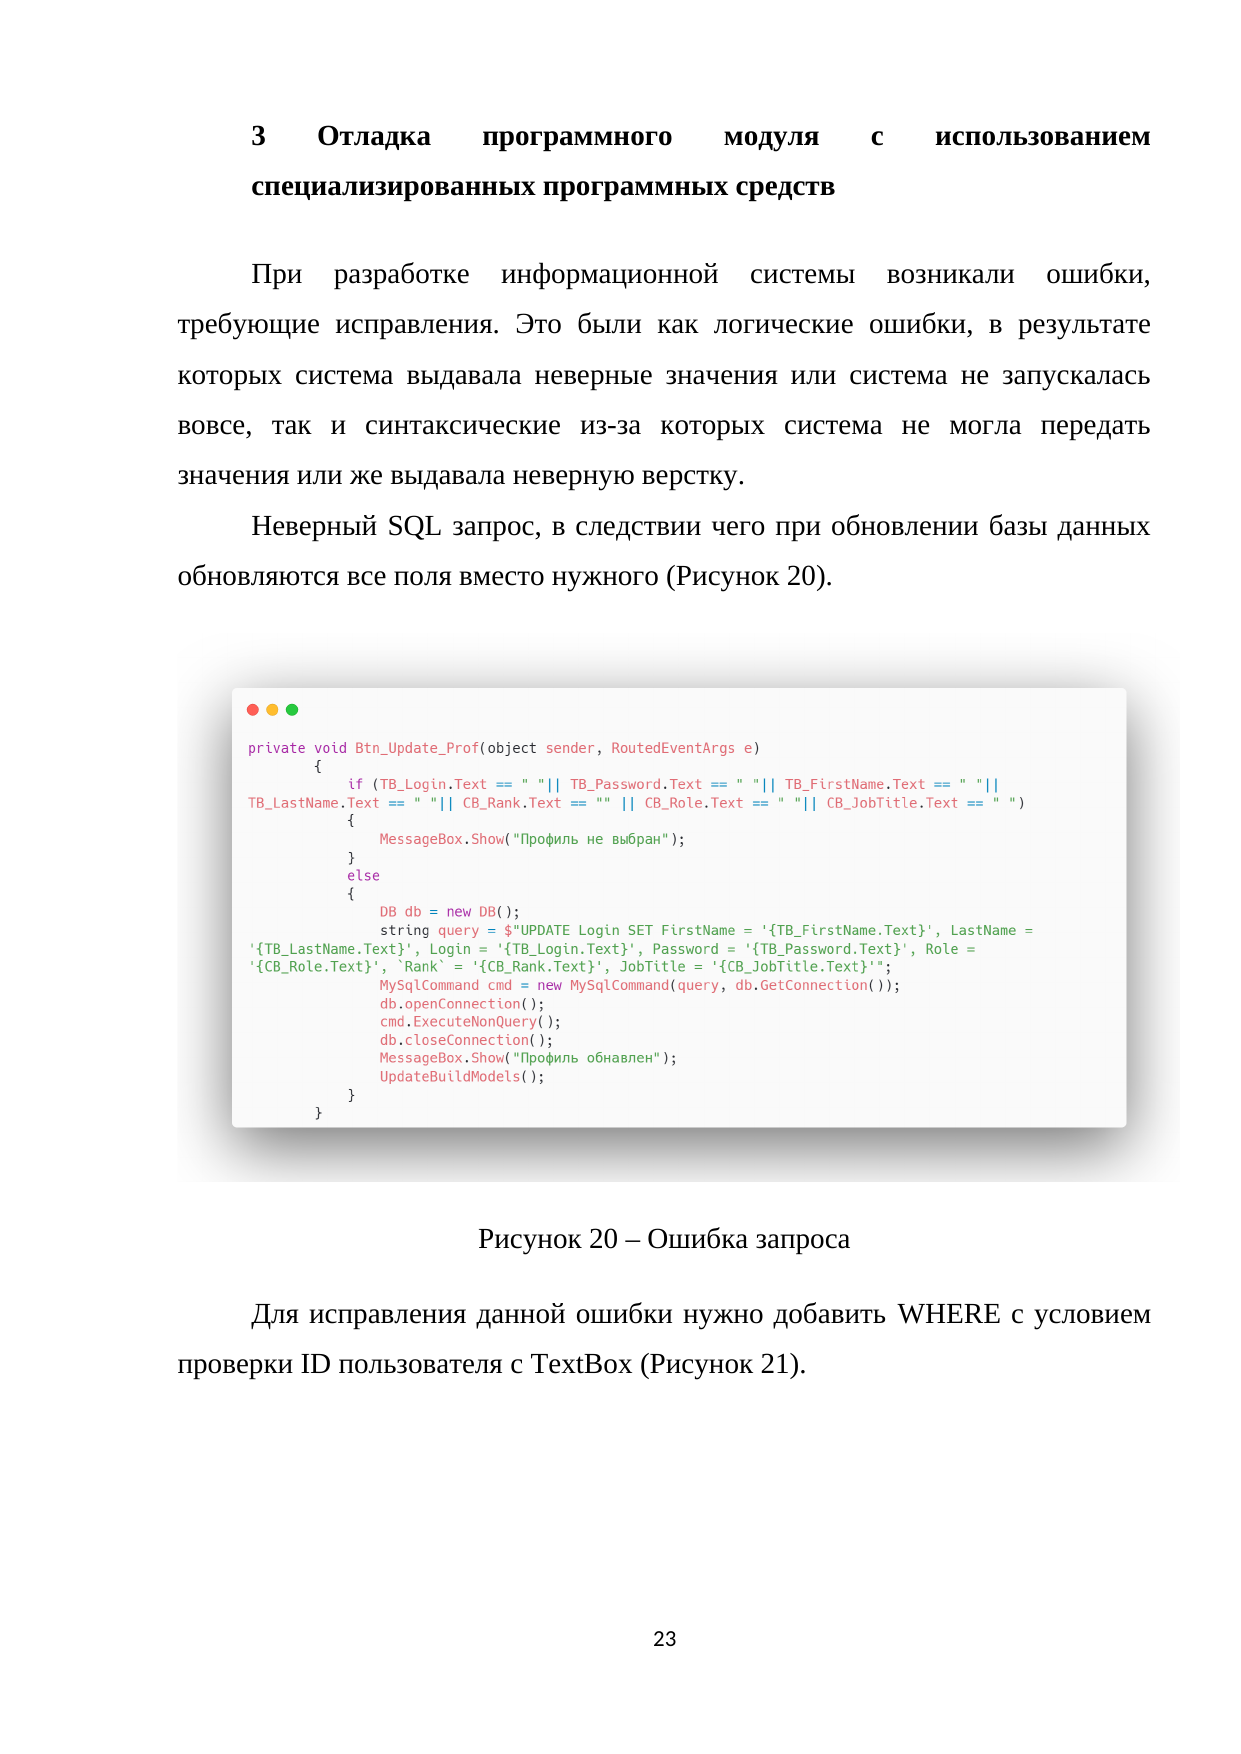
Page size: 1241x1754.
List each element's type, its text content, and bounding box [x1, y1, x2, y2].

text Для исправления данной ошибки нужно добавить WHERE с условием проверки ID пользователя с TextBox (Рисунок 21). [177, 1296, 1152, 1380]
text Рисунок 20 – Ошибка запроса [177, 1221, 1152, 1254]
text Неверный SQL запрос, в следствии чего при обновлении базы данных обновляются все поля вместо нужного (Рисунок 20). [177, 508, 1152, 592]
picture [177, 633, 1180, 1182]
subtitle 3 Отладка программного модуля с использованием специализированных программных средств [251, 118, 1152, 202]
text При разработке информационной системы возникали ошибки, требующие исправления. Это были как логические ошибки, в результате которых система выдавала неверные значения или система не запускалась вовсе, так и синтаксические из-за которых система не могла передать значения или же выдавала неверную верстку. [177, 256, 1152, 491]
